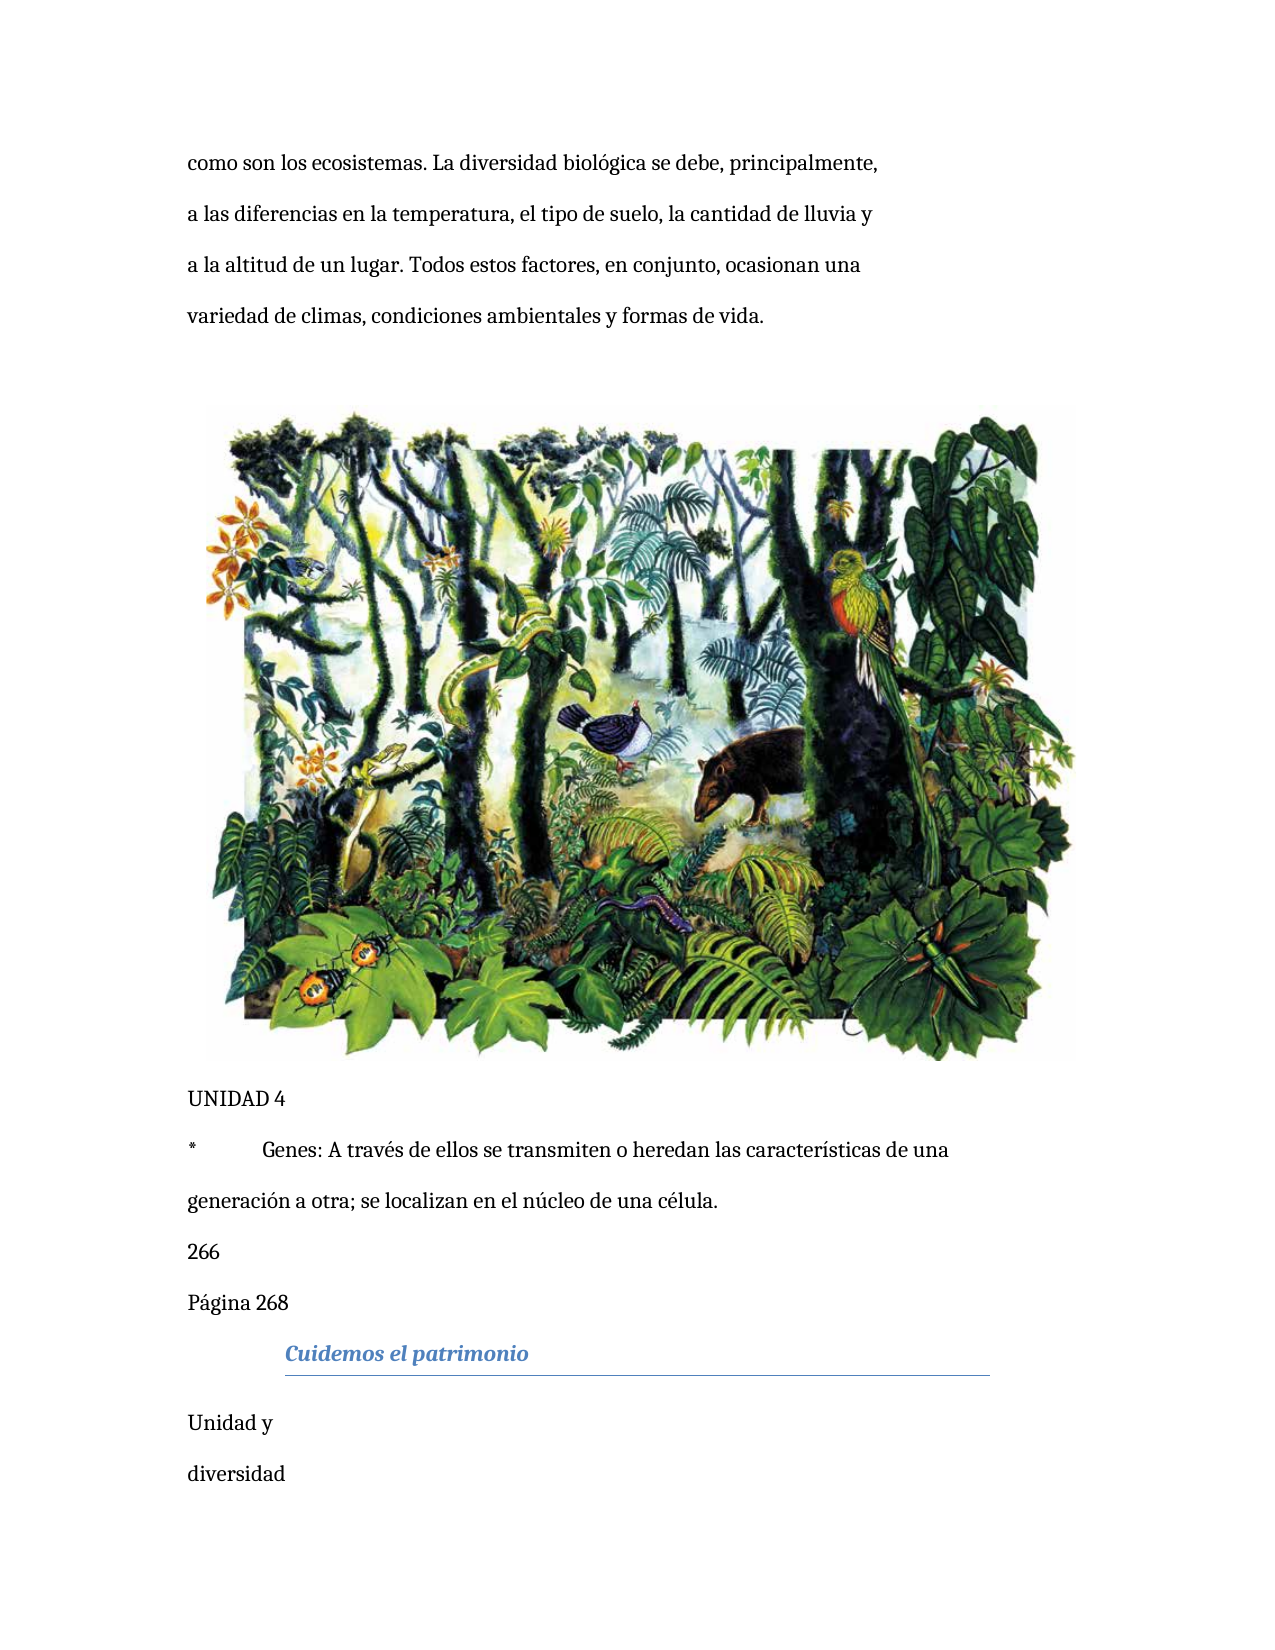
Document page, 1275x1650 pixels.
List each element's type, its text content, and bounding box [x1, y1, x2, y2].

text variedad de climas, condiciones ambientales y formas de vida. [187, 303, 1087, 329]
picture [206, 405, 1077, 1061]
text generación a otra; se localizan en el núcleo de una célula. [187, 1187, 1087, 1214]
text a las diferencias en la temperatura, el tipo de suelo, la cantidad de lluvia y [187, 201, 1087, 227]
text a la altitud de un lugar. Todos estos factores, en conjunto, ocasionan una [187, 252, 1087, 278]
text * Genes: A través de ellos se transmiten o heredan las características de una [187, 1136, 1087, 1163]
text Cuidemos el patrimonio [285, 1341, 990, 1375]
text como son los ecosistemas. La diversidad biológica se debe, principalmente, [187, 150, 1087, 176]
text UNIDAD 4 [187, 1085, 1087, 1112]
text 266 [187, 1238, 1087, 1265]
text Página 268 [187, 1289, 1087, 1316]
text Unidad y [187, 1409, 1087, 1436]
text diversidad [187, 1460, 1087, 1487]
